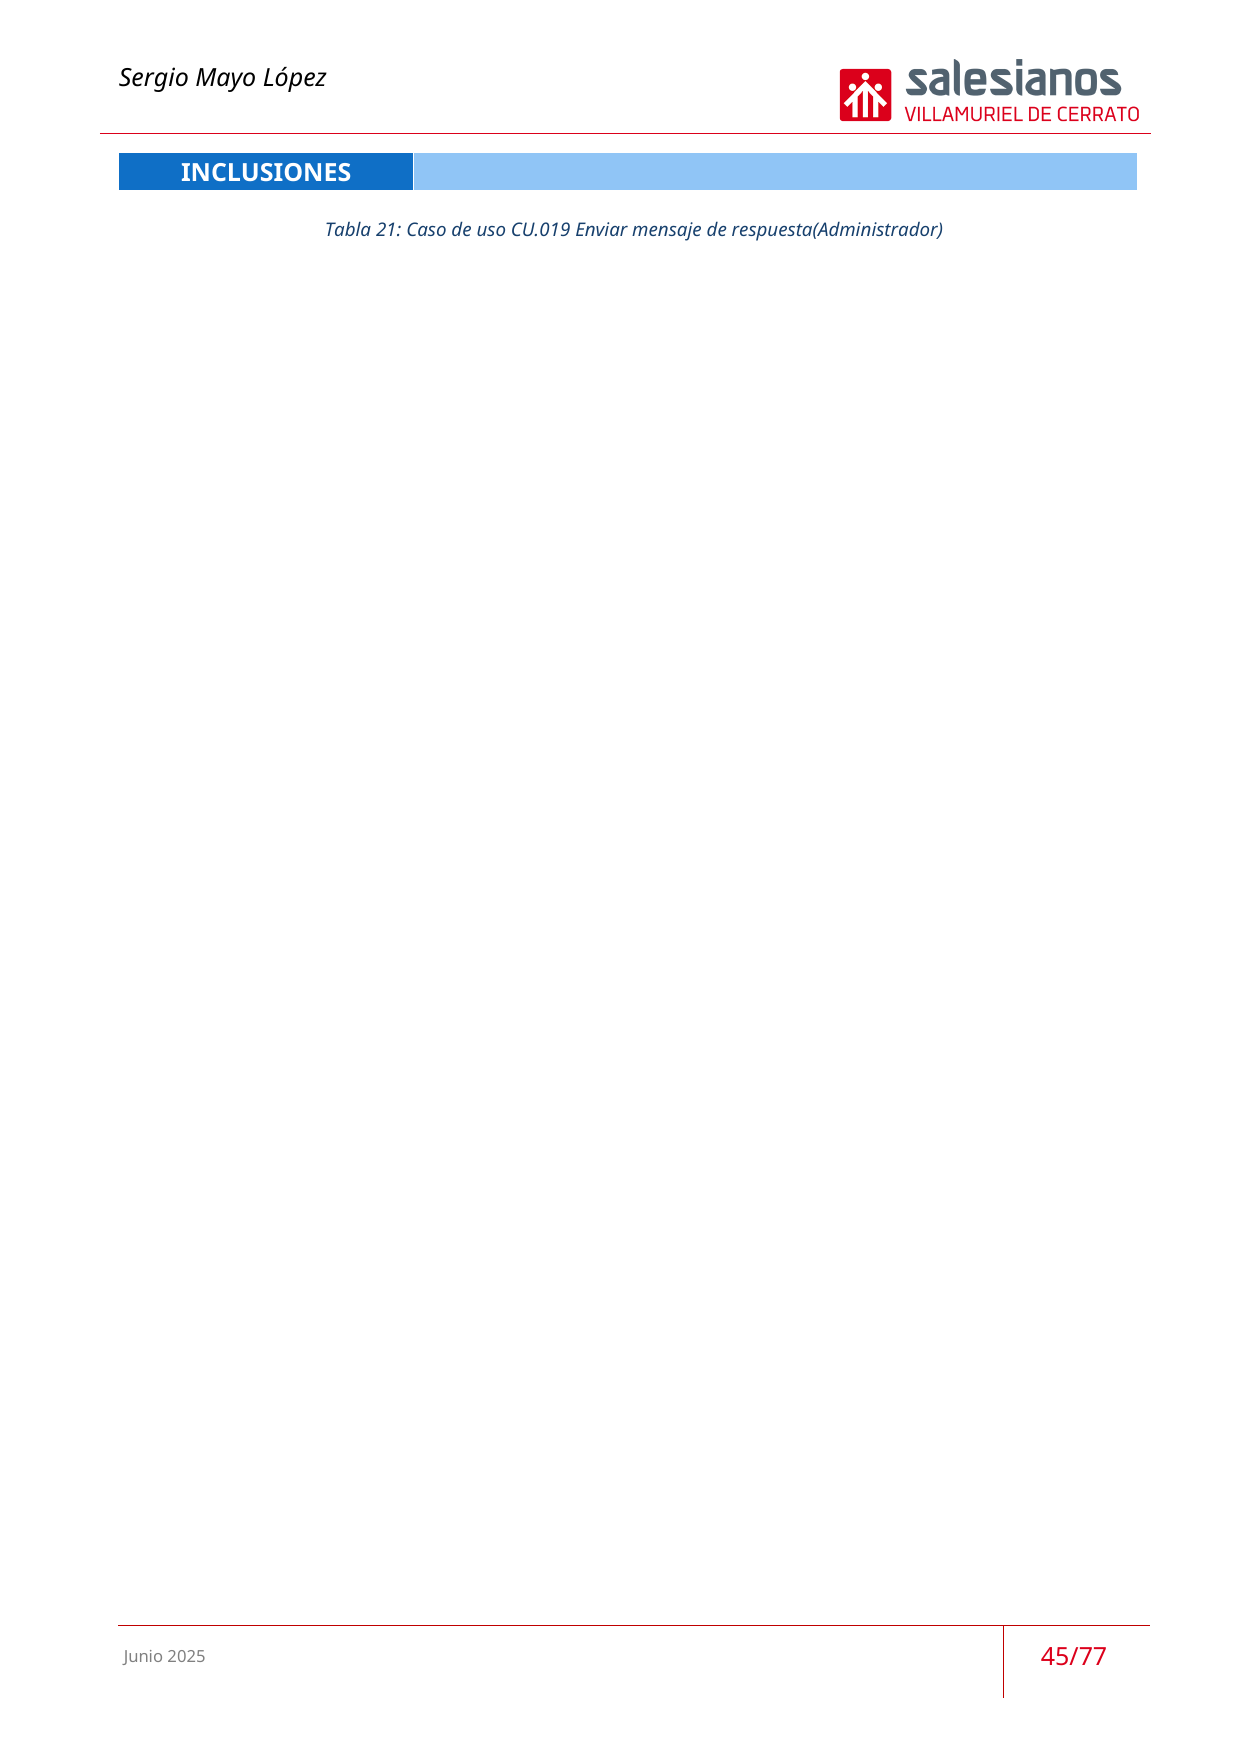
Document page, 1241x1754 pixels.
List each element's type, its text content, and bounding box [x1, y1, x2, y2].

table_cell [414, 153, 1137, 190]
text Tabla 21: Caso de uso CU.019 Enviar mensaje de respuesta(Administrador) [118, 216, 1152, 241]
table_cell INCLUSIONES [119, 153, 413, 190]
picture [839, 59, 1140, 126]
